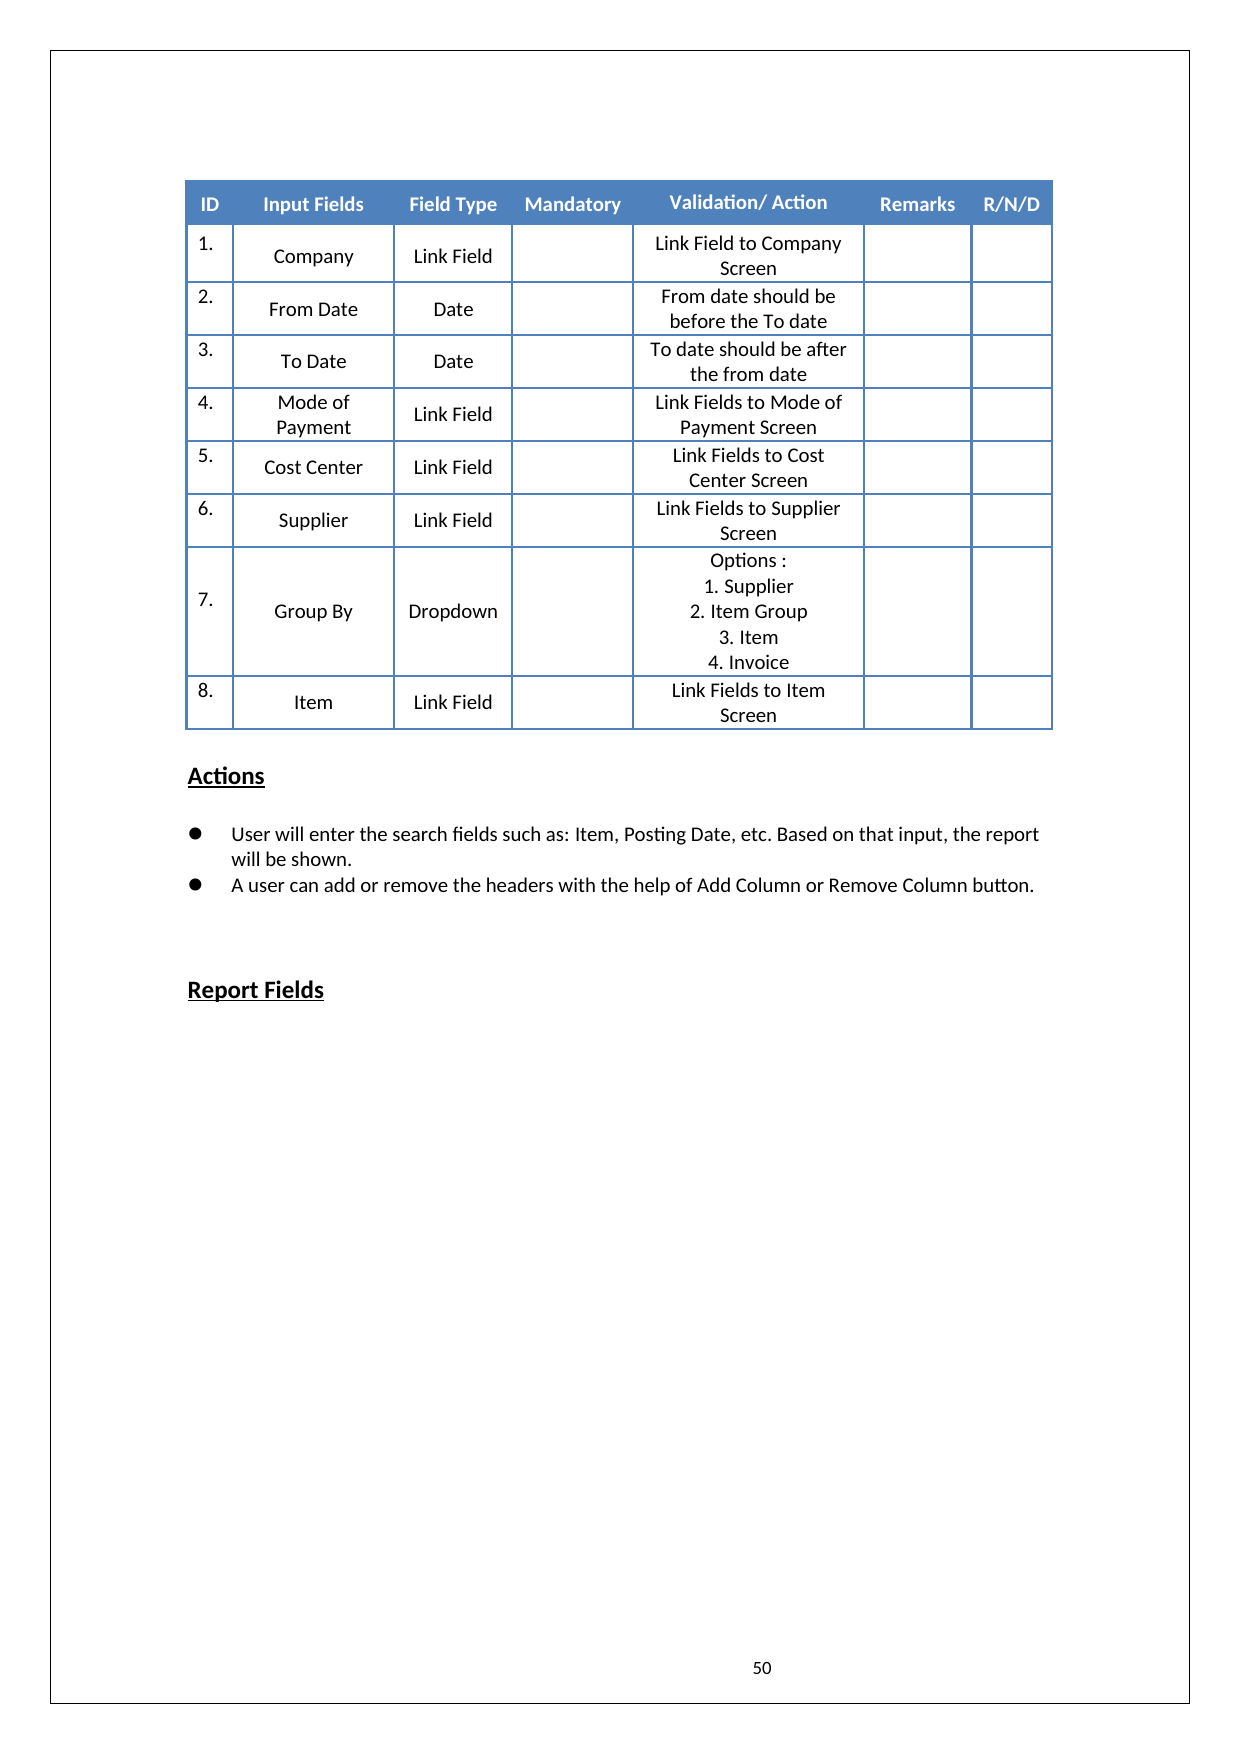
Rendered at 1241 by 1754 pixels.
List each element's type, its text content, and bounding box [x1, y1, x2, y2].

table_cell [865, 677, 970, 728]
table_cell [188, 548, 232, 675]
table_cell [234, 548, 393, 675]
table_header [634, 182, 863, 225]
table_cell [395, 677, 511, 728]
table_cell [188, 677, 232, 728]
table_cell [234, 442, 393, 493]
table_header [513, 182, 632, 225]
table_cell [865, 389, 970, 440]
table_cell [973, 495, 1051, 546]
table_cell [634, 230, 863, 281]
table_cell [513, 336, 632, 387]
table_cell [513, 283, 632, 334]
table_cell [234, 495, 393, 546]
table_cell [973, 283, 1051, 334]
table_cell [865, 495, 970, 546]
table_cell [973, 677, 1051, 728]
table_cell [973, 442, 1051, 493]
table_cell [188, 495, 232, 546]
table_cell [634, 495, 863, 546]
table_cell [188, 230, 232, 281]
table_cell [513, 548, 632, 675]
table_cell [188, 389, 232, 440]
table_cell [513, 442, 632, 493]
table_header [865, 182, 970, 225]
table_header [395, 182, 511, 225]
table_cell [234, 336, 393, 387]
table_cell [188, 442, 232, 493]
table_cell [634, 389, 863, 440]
list User will enter the search fields such as: Item, Posting Date, etc. Based on that input, the report will be shown. [187, 821, 1053, 872]
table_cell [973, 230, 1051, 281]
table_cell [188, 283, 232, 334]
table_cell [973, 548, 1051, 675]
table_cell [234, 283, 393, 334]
list Report Fields [187, 974, 1053, 1004]
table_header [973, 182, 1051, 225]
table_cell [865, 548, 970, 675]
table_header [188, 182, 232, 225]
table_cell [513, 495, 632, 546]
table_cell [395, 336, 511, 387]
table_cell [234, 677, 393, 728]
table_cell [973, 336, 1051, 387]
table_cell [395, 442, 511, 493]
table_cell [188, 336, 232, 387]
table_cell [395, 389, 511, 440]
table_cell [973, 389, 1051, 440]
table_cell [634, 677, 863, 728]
list Actions [187, 760, 1053, 791]
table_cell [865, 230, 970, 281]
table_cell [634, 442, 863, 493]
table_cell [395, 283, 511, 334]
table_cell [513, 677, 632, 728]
list A user can add or remove the headers with the help of Add Column or Remove Column button. [187, 872, 1053, 897]
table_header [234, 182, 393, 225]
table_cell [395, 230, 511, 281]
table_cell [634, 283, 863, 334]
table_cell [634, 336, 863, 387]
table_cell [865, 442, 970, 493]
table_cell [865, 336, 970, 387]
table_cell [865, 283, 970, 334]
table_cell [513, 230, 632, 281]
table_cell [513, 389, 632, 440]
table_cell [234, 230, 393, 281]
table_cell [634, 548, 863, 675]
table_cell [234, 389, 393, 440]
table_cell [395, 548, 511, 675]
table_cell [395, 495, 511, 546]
